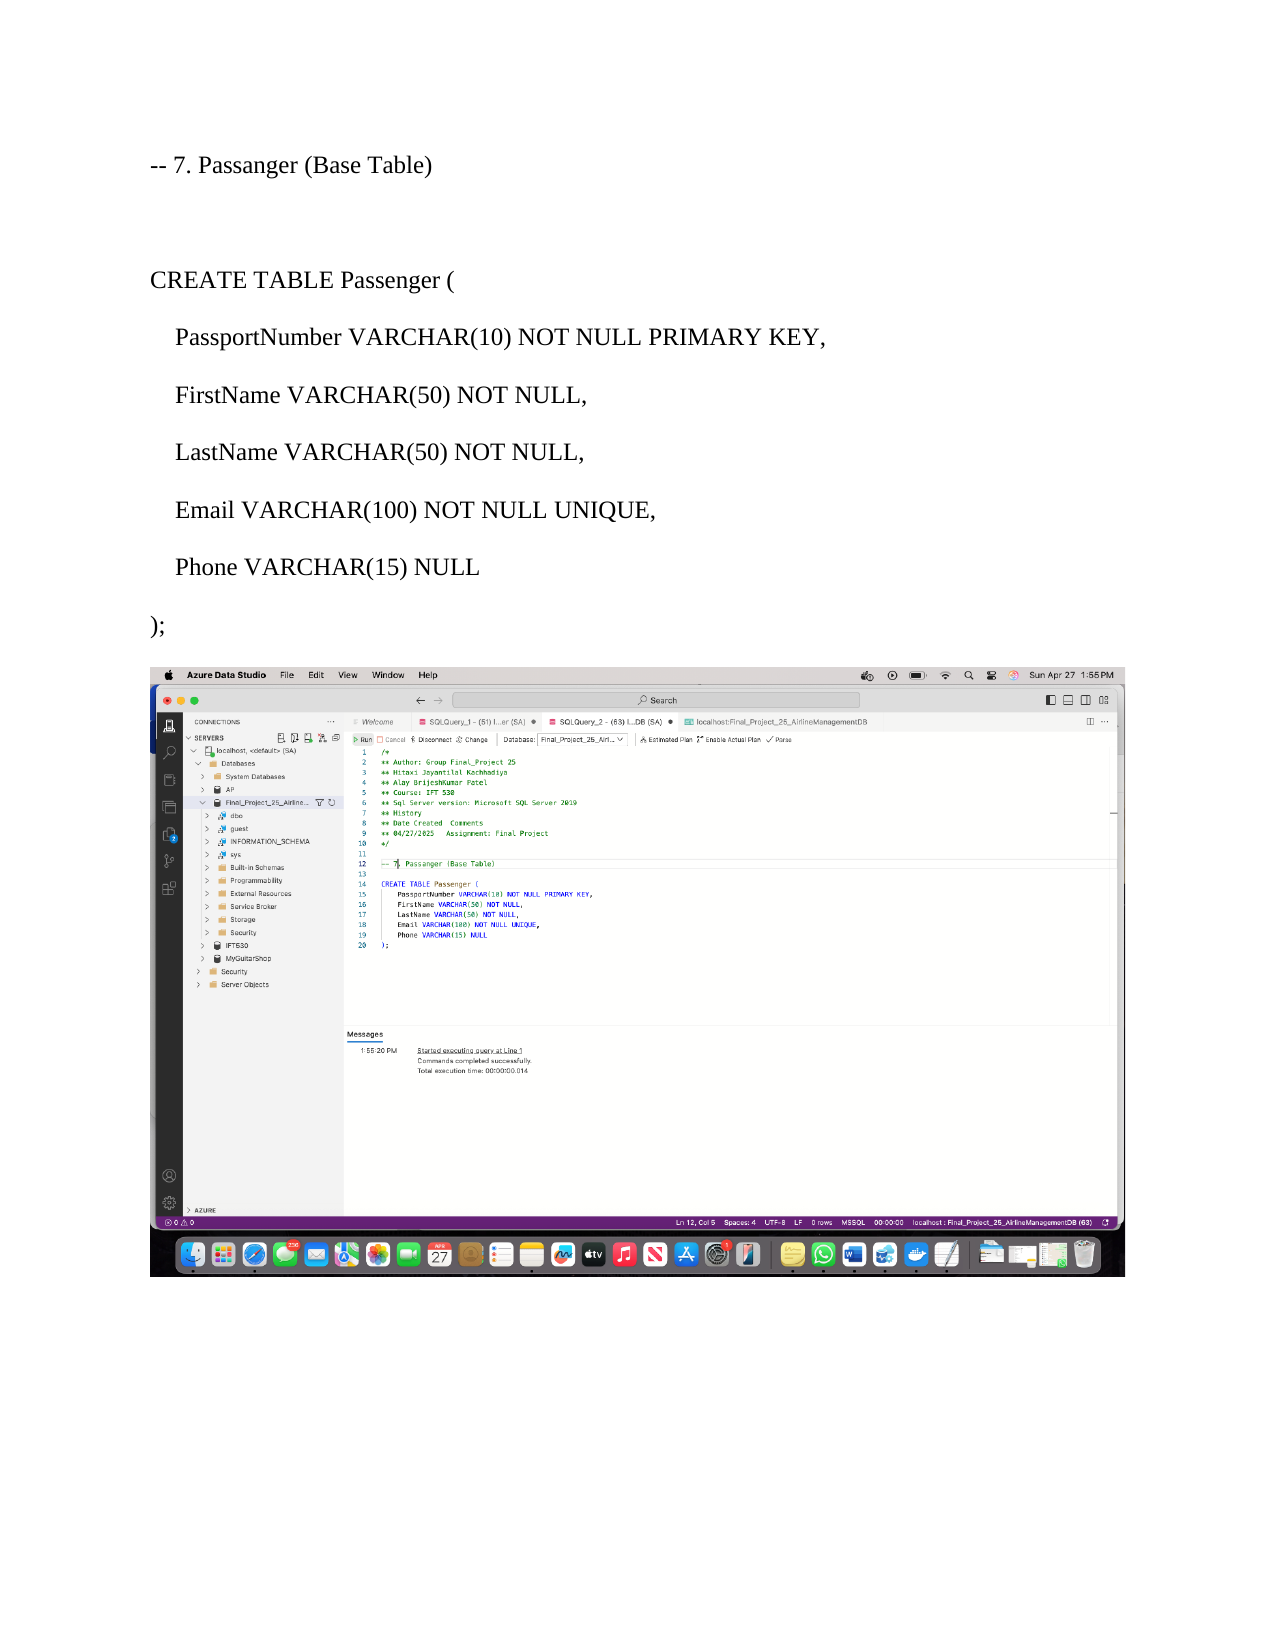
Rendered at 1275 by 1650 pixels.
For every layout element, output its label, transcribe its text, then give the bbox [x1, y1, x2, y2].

text CREATE TABLE Passenger ( [150, 265, 1125, 294]
text -- 7. Passanger (Base Table) [150, 150, 1125, 179]
text FirstName VARCHAR(50) NOT NULL, [150, 380, 1125, 409]
text LastName VARCHAR(50) NOT NULL, [150, 437, 1125, 466]
text Email VARCHAR(100) NOT NULL UNIQUE, [150, 495, 1125, 524]
text Phone VARCHAR(15) NULL [150, 552, 1125, 581]
text PassportNumber VARCHAR(10) NOT NULL PRIMARY KEY, [150, 322, 1125, 351]
picture [150, 667, 1125, 1277]
text ); [150, 610, 1125, 639]
